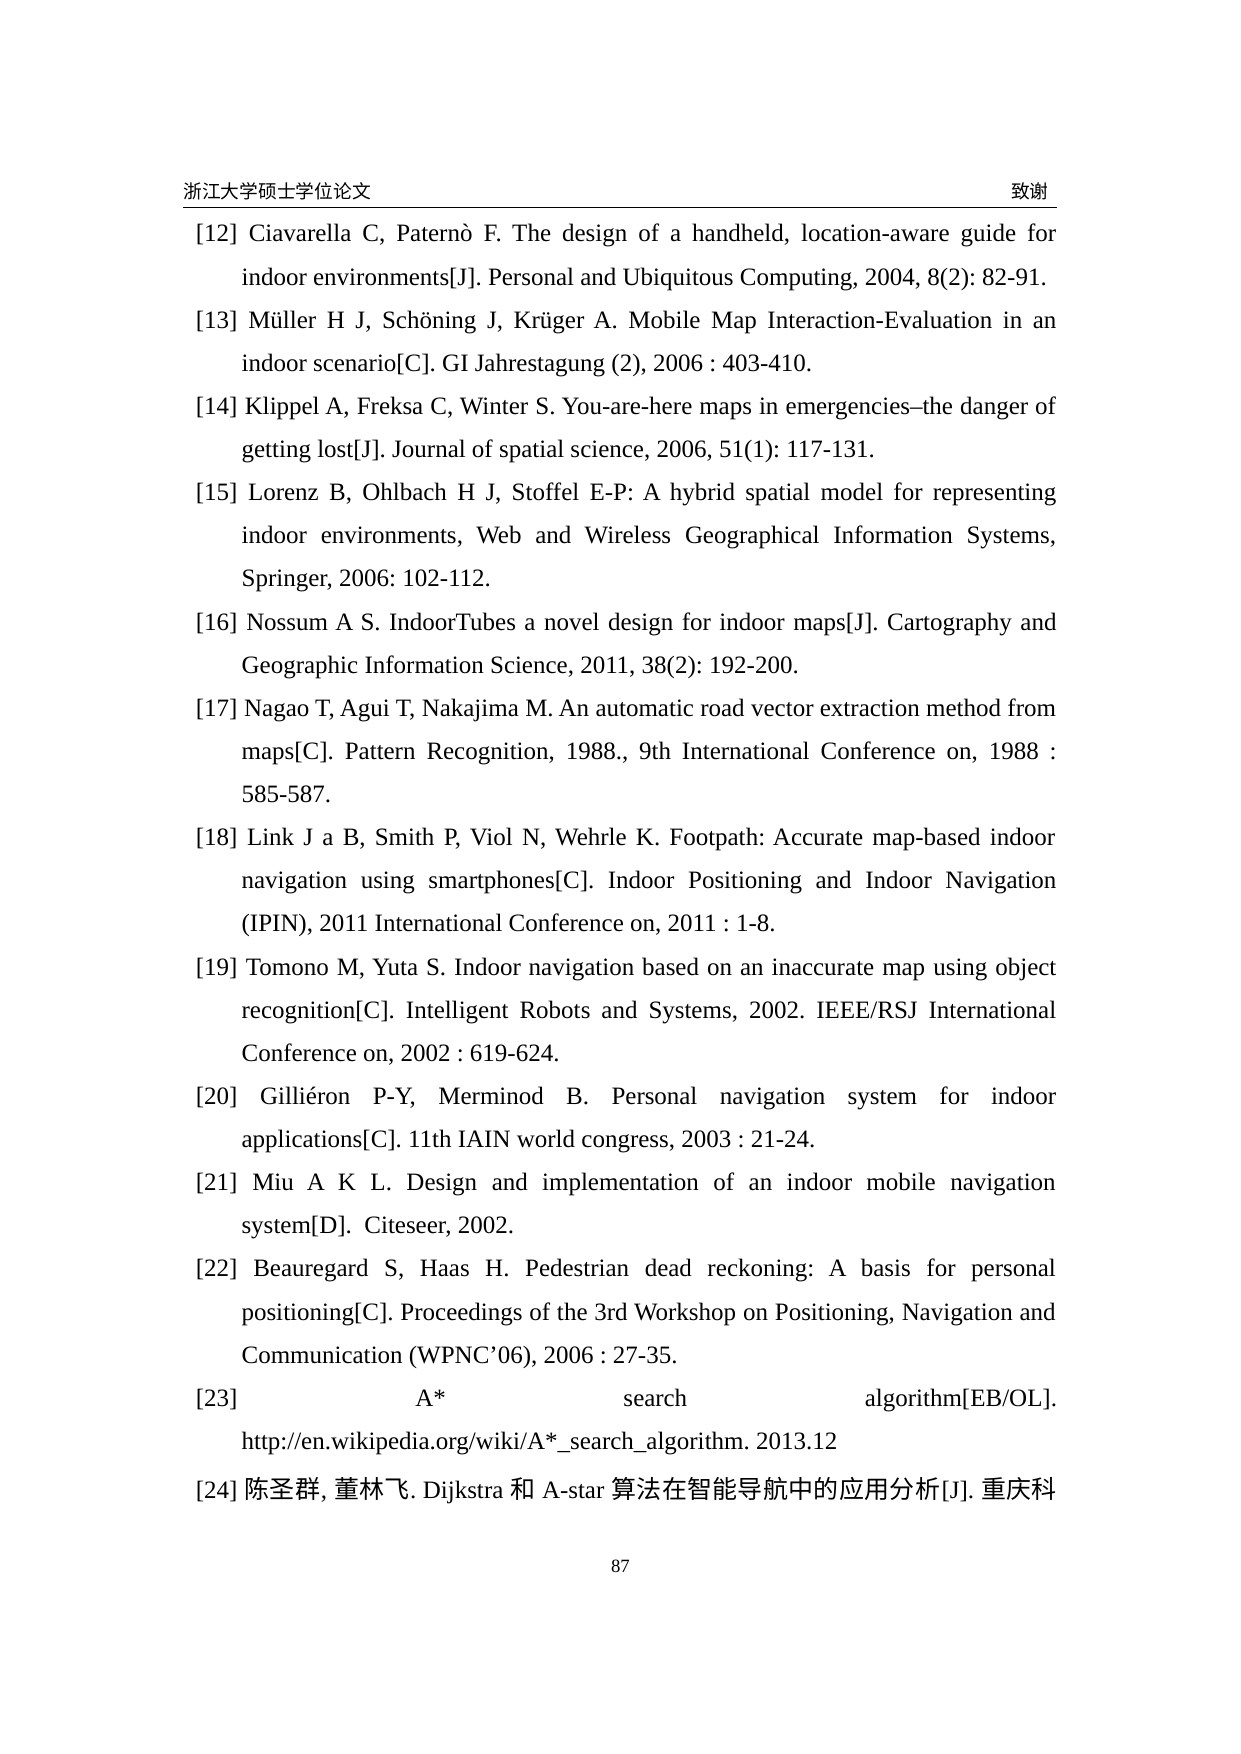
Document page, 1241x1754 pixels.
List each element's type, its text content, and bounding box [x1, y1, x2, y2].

text [21] Miu A K L. Design and implementation of an indoor mobile navigation system[D]. Citeseer, 2002. [196, 1167, 1057, 1239]
text [20] Gilliéron P-Y, Merminod B. Personal navigation system for indoor applications[C]. 11th IAIN world congress, 2003 : 21-24. [196, 1081, 1057, 1153]
text [14] Klippel A, Freksa C, Winter S. You‐are‐here maps in emergencies–the danger of getting lost[J]. Journal of spatial science, 2006, 51(1): 117-131. [196, 391, 1057, 463]
text [17] Nagao T, Agui T, Nakajima M. An automatic road vector extraction method from maps[C]. Pattern Recognition, 1988., 9th International Conference on, 1988 : 585-587. [196, 693, 1057, 808]
text [12] Ciavarella C, Paternò F. The design of a handheld, location-aware guide for indoor environments[J]. Personal and Ubiquitous Computing, 2004, 8(2): 82-91. [196, 218, 1057, 290]
text [23] A* search algorithm[EB/OL]. http://en.wikipedia.org/wiki/A*_search_algorithm. 2013.12 [196, 1383, 1057, 1455]
text [16] Nossum A S. IndoorTubes a novel design for indoor maps[J]. Cartography and Geographic Information Science, 2011, 38(2): 192-200. [196, 607, 1057, 678]
text [15] Lorenz B, Ohlbach H J, Stoffel E-P: A hybrid spatial model for representing indoor environments, Web and Wireless Geographical Information Systems, Springer, 2006: 102-112. [196, 477, 1057, 592]
text [19] Tomono M, Yuta S. Indoor navigation based on an inaccurate map using object recognition[C]. Intelligent Robots and Systems, 2002. IEEE/RSJ International Conference on, 2002 : 619-624. [196, 952, 1057, 1067]
text [22] Beauregard S, Haas H. Pedestrian dead reckoning: A basis for personal positioning[C]. Proceedings of the 3rd Workshop on Positioning, Navigation and Communication (WPNC’06), 2006 : 27-35. [196, 1253, 1057, 1368]
text [18] Link J a B, Smith P, Viol N, Wehrle K. Footpath: Accurate map-based indoor navigation using smartphones[C]. Indoor Positioning and Indoor Navigation (IPIN), 2011 International Conference on, 2011 : 1-8. [196, 822, 1057, 937]
text [13] Müller H J, Schöning J, Krüger A. Mobile Map Interaction-Evaluation in an indoor scenario[C]. GI Jahrestagung (2), 2006 : 403-410. [196, 305, 1057, 377]
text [196, 1469, 1057, 1505]
